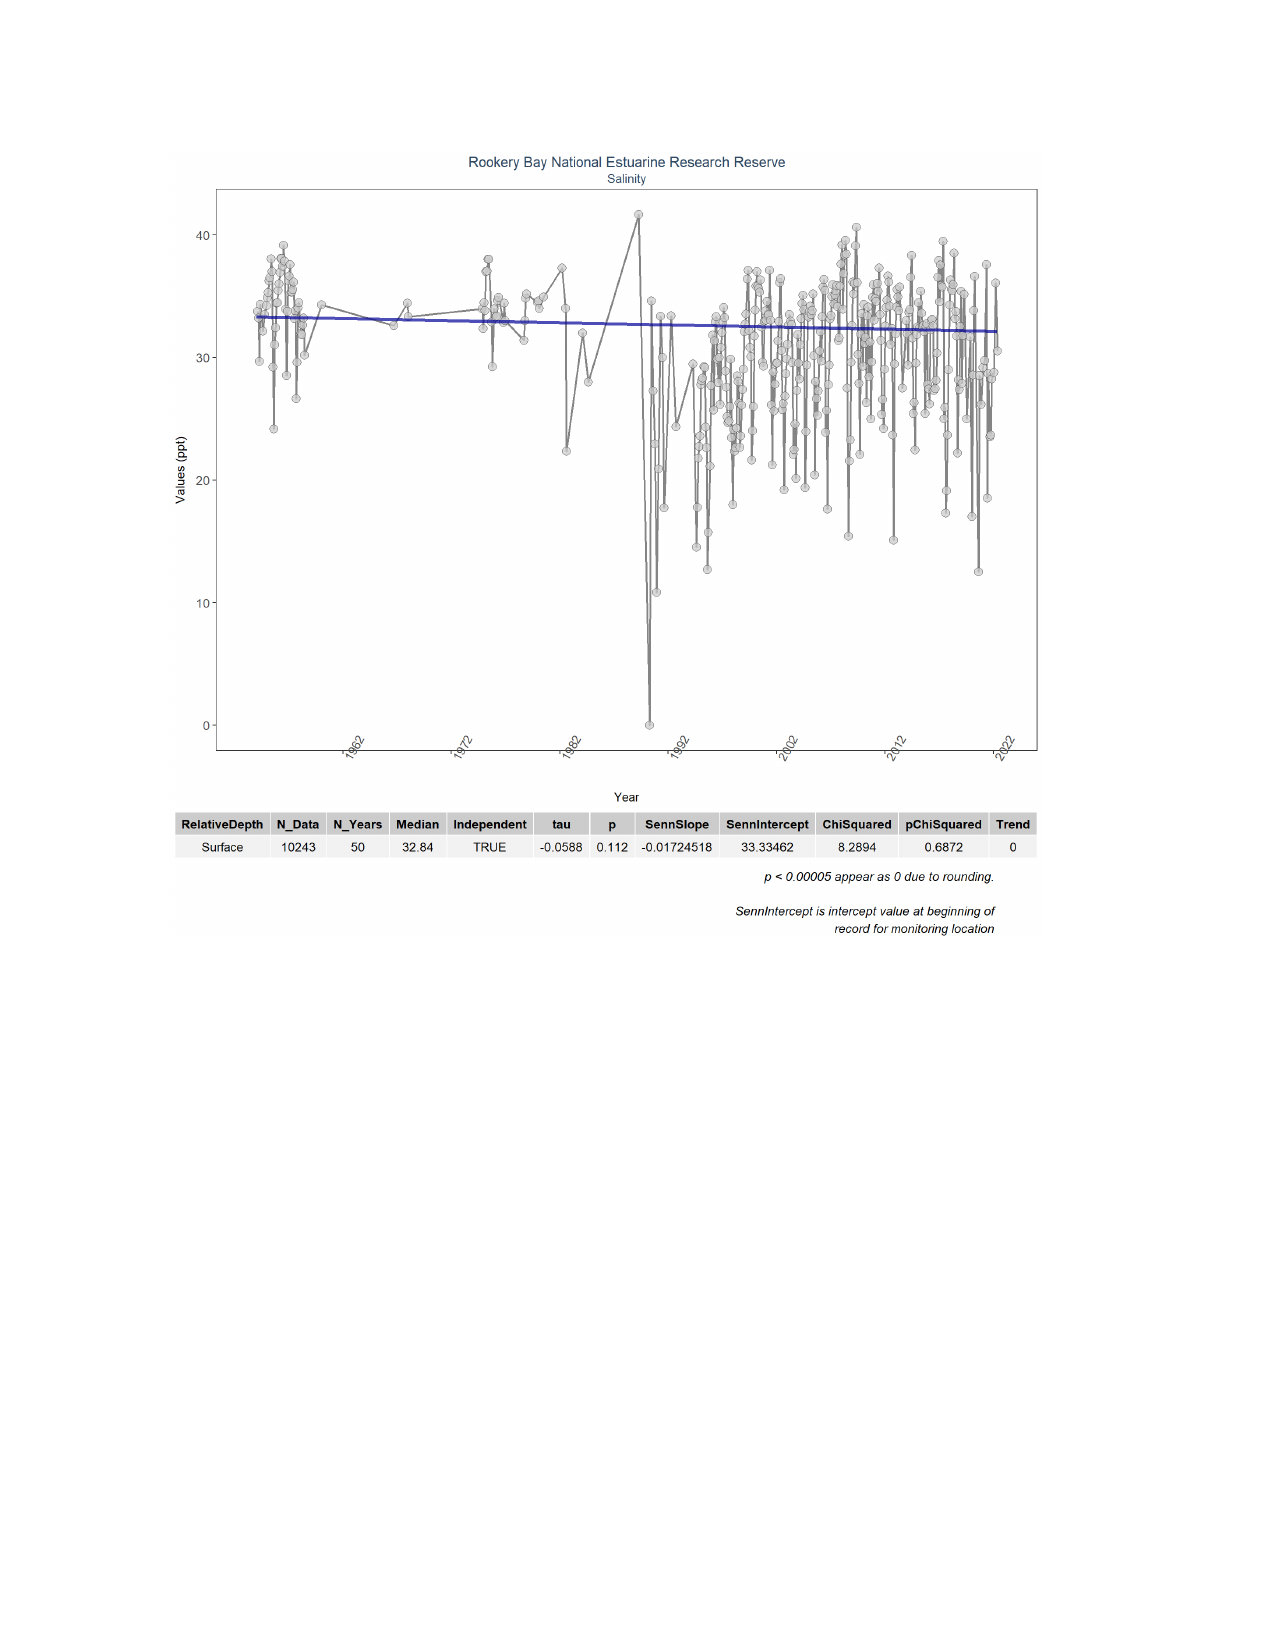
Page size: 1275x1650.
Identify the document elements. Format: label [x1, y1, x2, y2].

picture [168, 150, 1044, 938]
